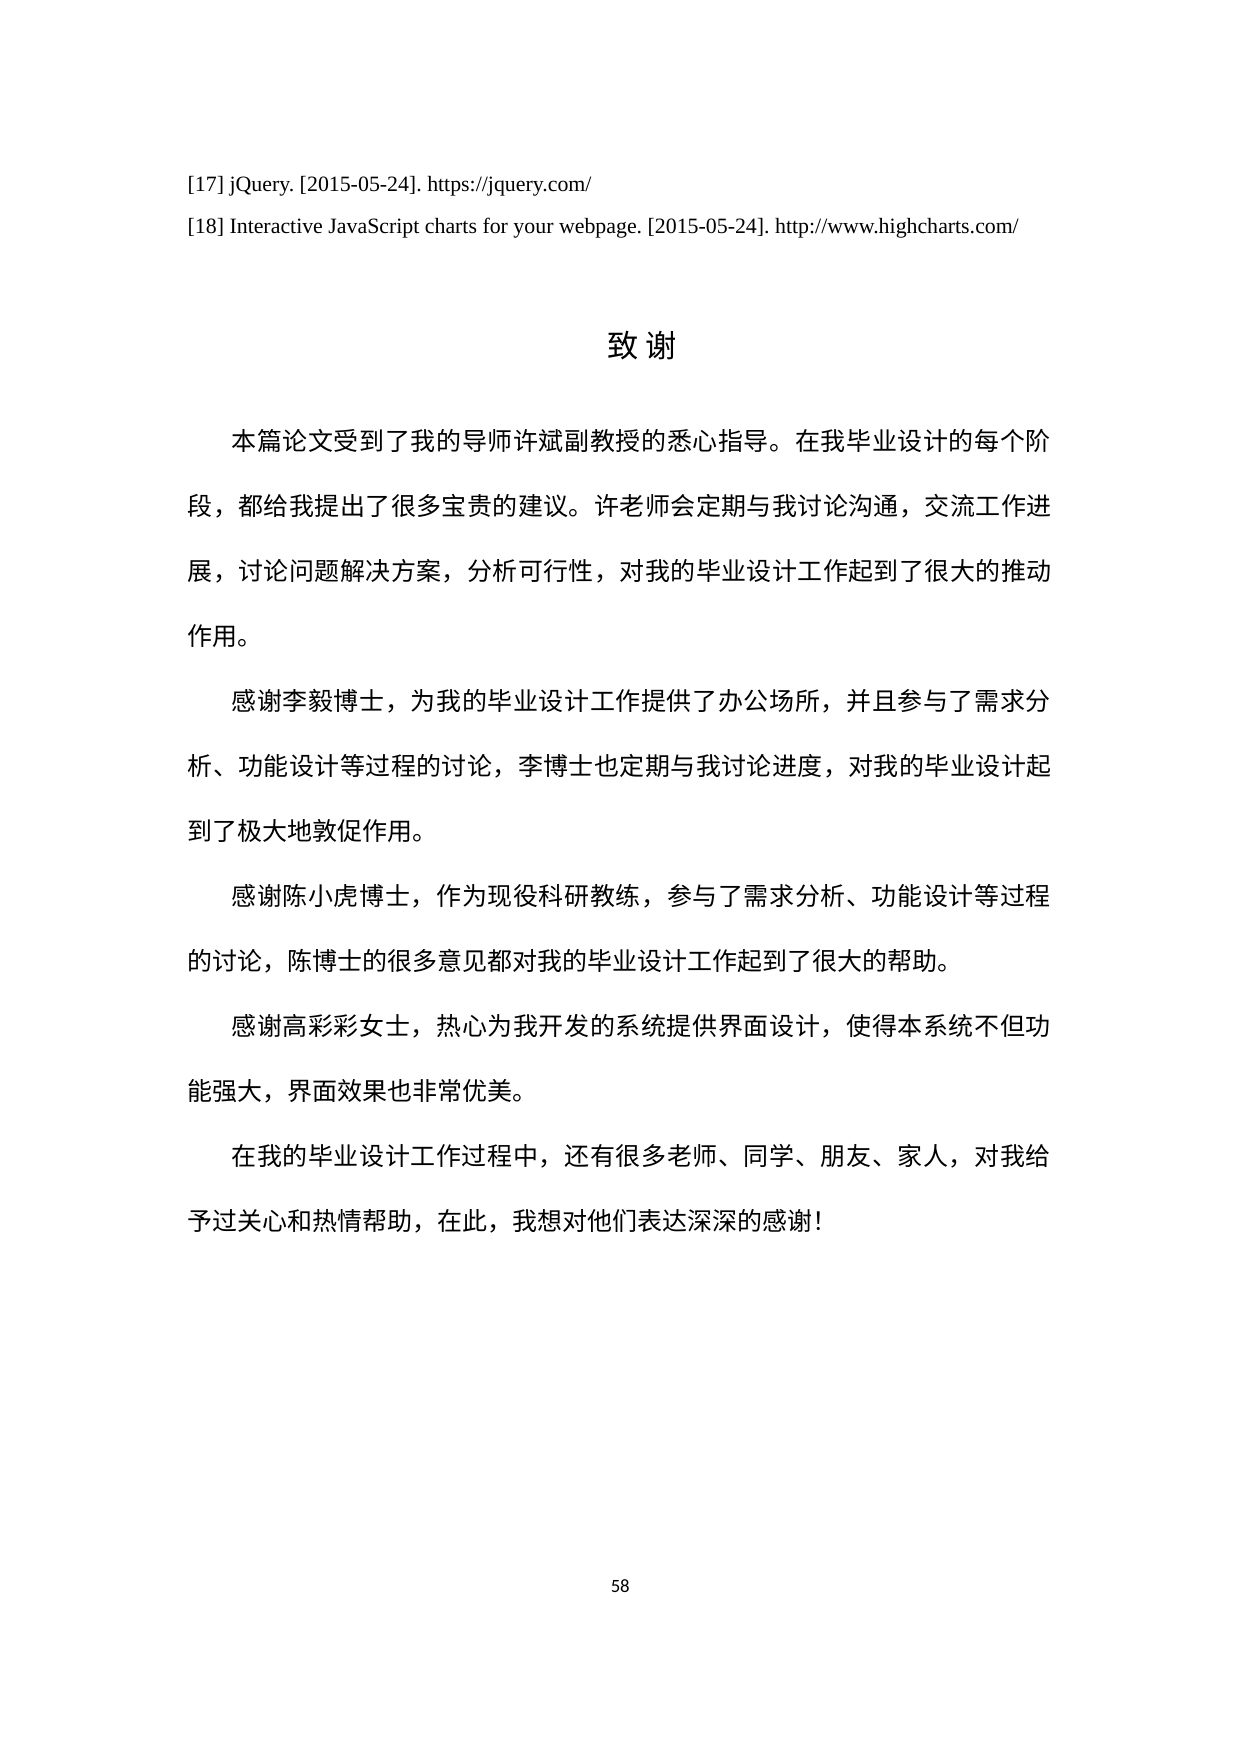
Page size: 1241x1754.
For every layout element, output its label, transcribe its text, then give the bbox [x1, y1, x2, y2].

text 感谢陈小虎博士，作为现役科研教练，参与了需求分析、功能设计等过程的讨论，陈博士的很多意见都对我的毕业设计工作起到了很大的帮助。 [187, 862, 1053, 992]
text [18] Interactive JavaScript charts for your webpage. [2015-05-24]. http://www.highcharts.com/ [187, 205, 1053, 241]
text 致 谢 [231, 324, 1053, 366]
text 感谢高彩彩女士，热心为我开发的系统提供界面设计，使得本系统不但功能强大，界面效果也非常优美。 [187, 992, 1053, 1122]
text 感谢李毅博士，为我的毕业设计工作提供了办公场所，并且参与了需求分析、功能设计等过程的讨论，李博士也定期与我讨论进度，对我的毕业设计起到了极大地敦促作用。 [187, 667, 1053, 862]
text [17] jQuery. [2015-05-24]. https://jquery.com/ [187, 163, 1053, 199]
text 本篇论文受到了我的导师许斌副教授的悉心指导。在我毕业设计的每个阶段，都给我提出了很多宝贵的建议。许老师会定期与我讨论沟通，交流工作进展，讨论问题解决方案，分析可行性，对我的毕业设计工作起到了很大的推动作用。 [187, 407, 1053, 667]
text 在我的毕业设计工作过程中，还有很多老师、同学、朋友、家人，对我给予过关心和热情帮助，在此，我想对他们表达深深的感谢！ [187, 1122, 1053, 1252]
